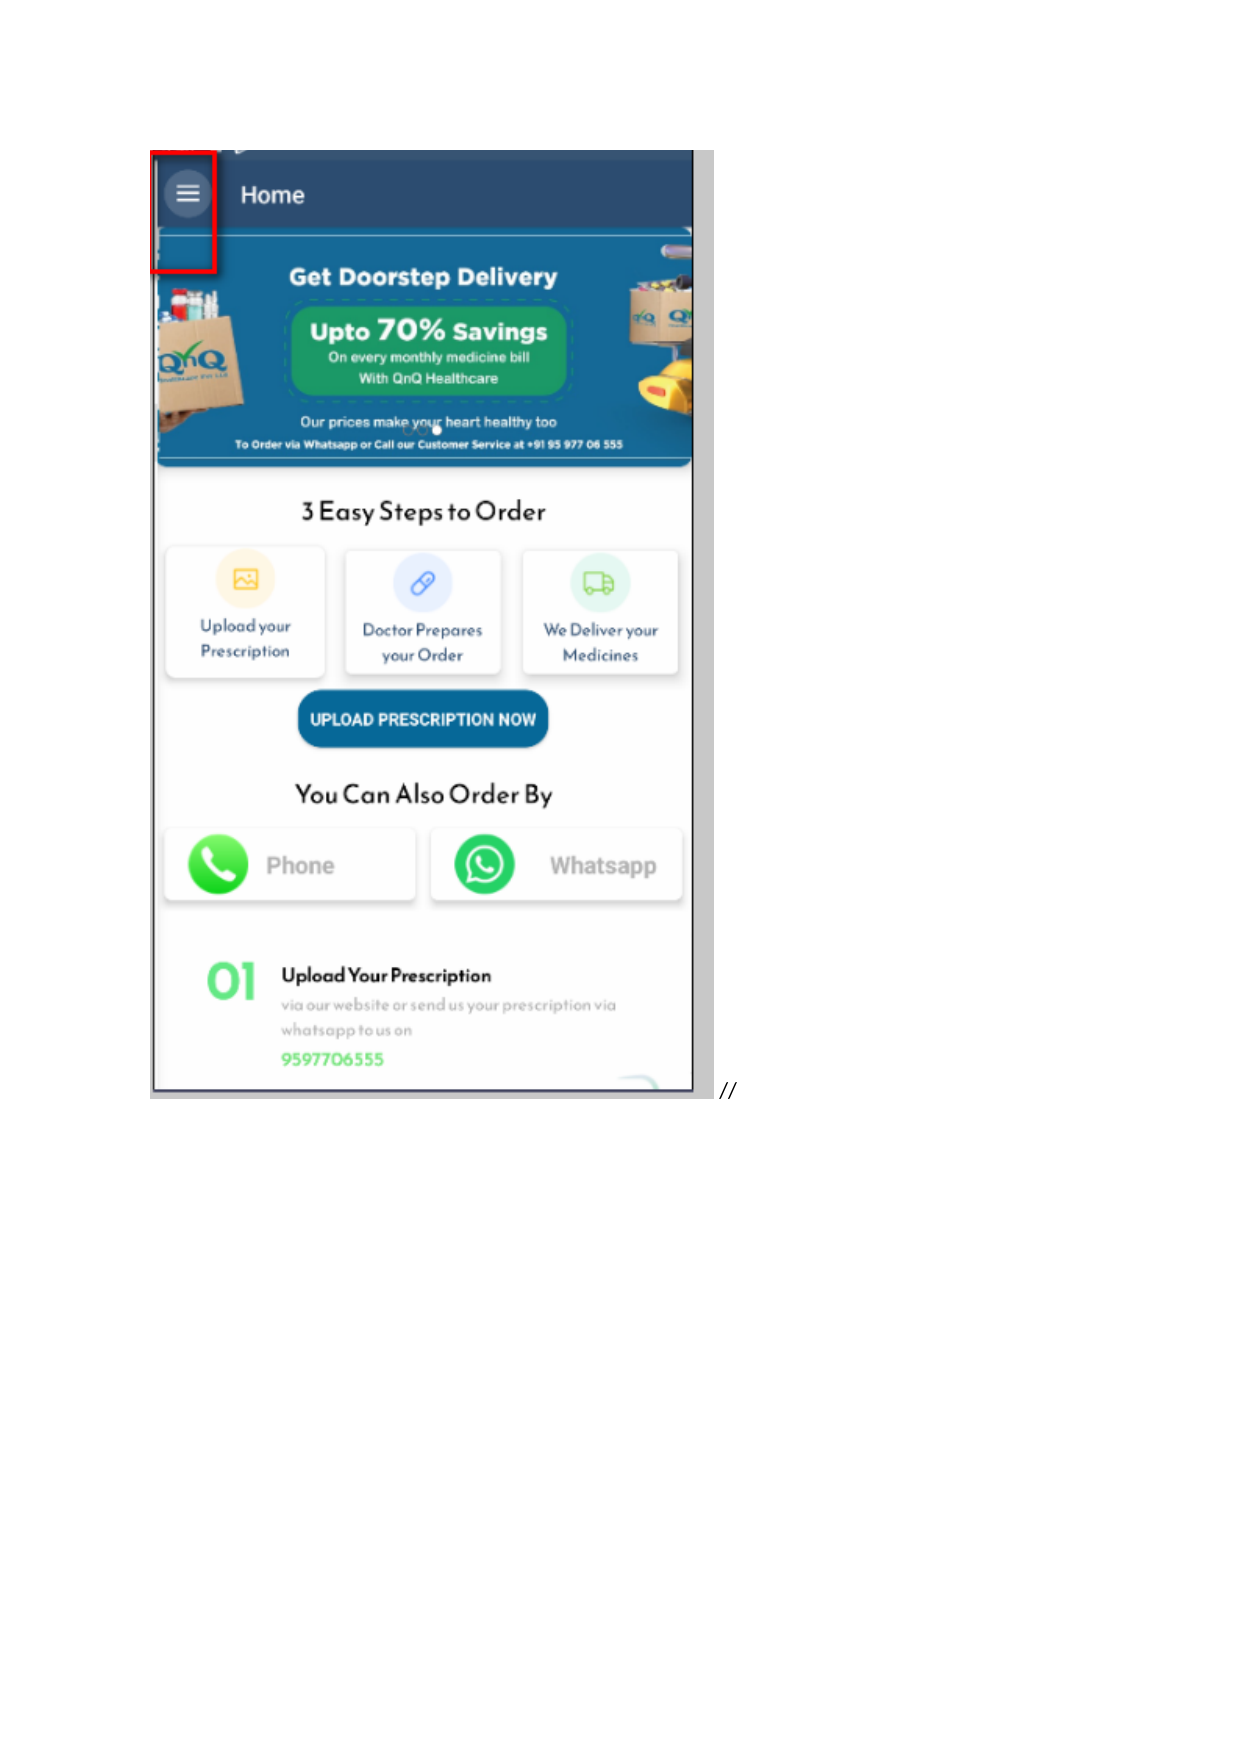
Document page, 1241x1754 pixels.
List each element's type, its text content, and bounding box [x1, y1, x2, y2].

picture [150, 150, 714, 1099]
